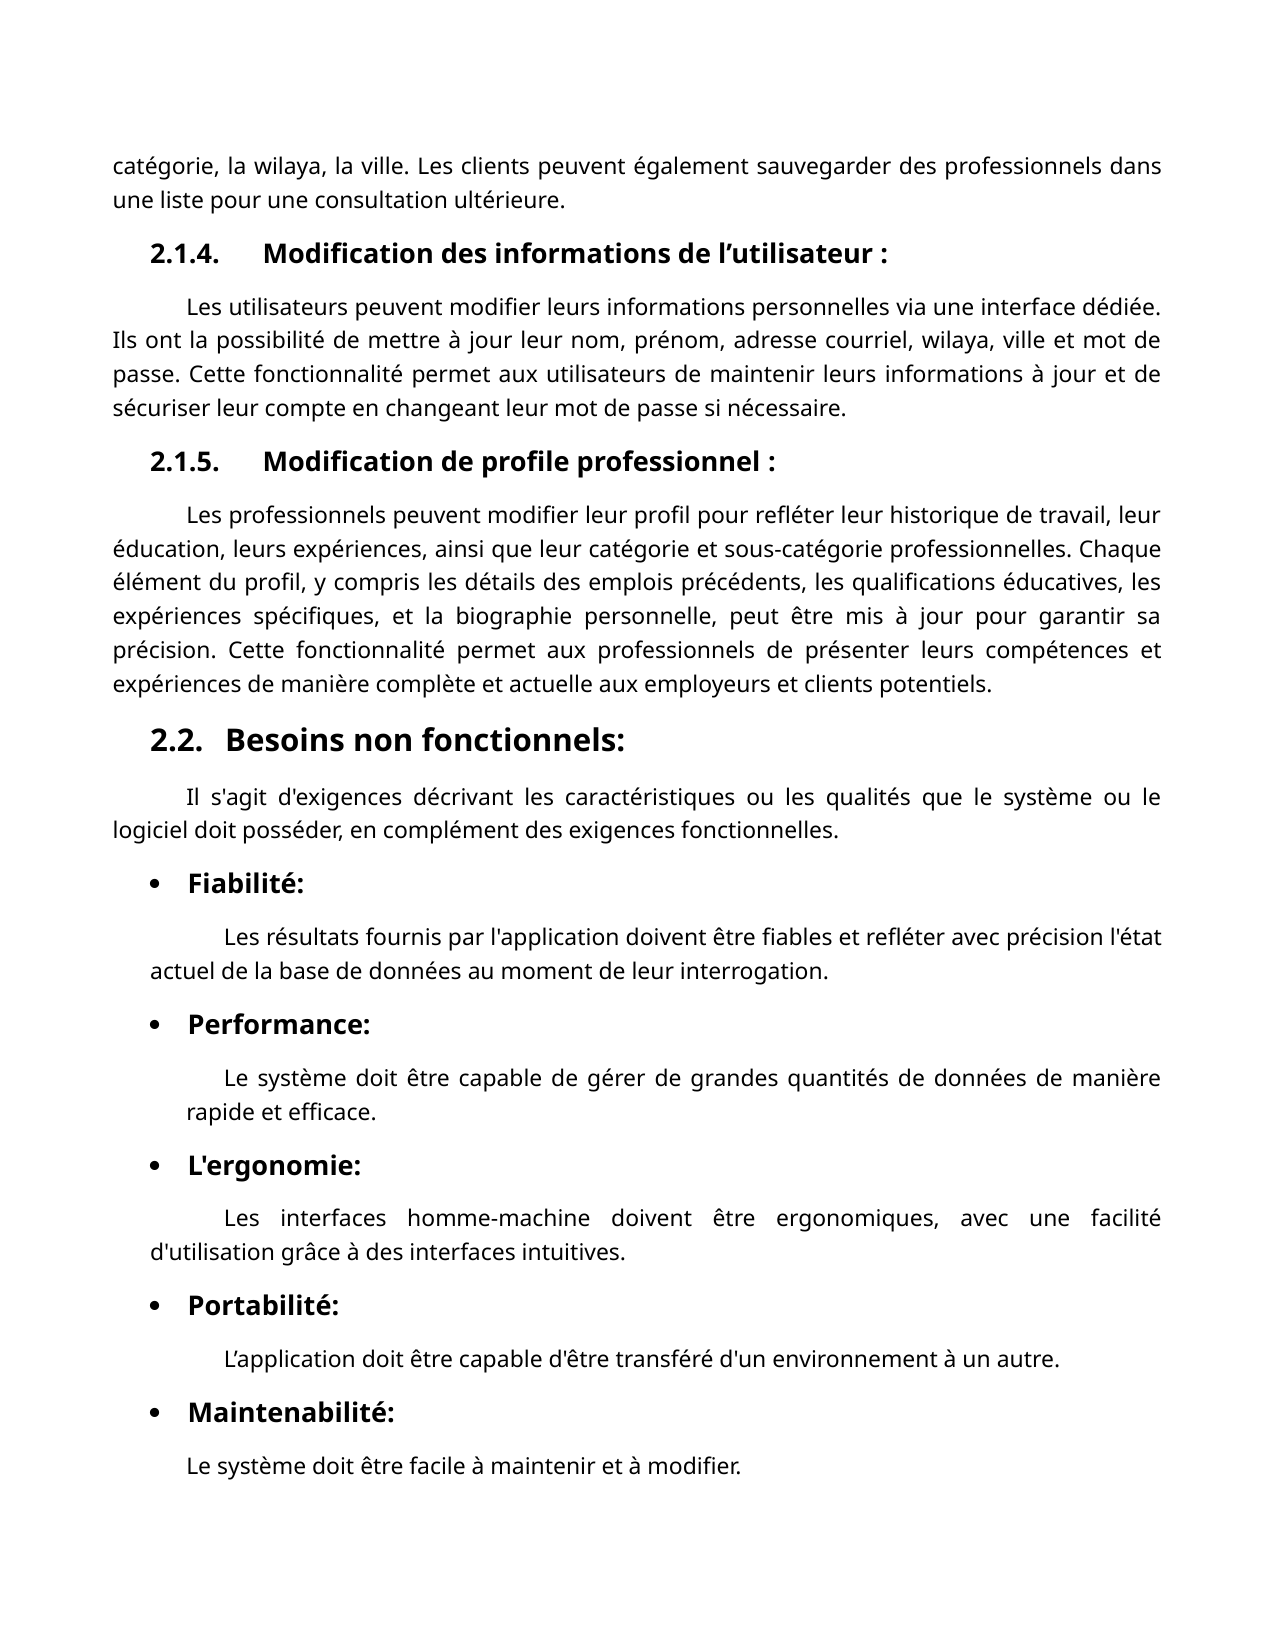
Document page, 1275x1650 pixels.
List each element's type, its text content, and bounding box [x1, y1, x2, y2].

text Les résultats fournis par l'application doivent être fiables et refléter avec précision l'état actuel de la base de données au moment de leur interrogation. [150, 921, 1162, 986]
list Performance: [150, 1005, 1162, 1042]
text Il s'agit d'exigences décrivant les caractéristiques ou les qualités que le système ou le logiciel doit posséder, en complément des exigences fonctionnelles. [112, 781, 1162, 846]
list L'ergonomie: [150, 1146, 1162, 1183]
list Portabilité: [150, 1287, 1162, 1323]
list Maintenabilité: [150, 1393, 1162, 1430]
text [112, 150, 1162, 215]
text L’application doit être capable d'être transféré d'un environnement à un autre. [150, 1343, 1162, 1374]
list Modification des informations de l’utilisateur : [150, 234, 1162, 271]
text Les professionnels peuvent modifier leur profil pour refléter leur historique de travail, leur éducation, leurs expériences, ainsi que leur catégorie et sous-catégorie professionnelles. Chaque élément du profil, y compris les détails des emplois précédents, les qualifications éducatives, les expériences spécifiques, et la biographie personnelle, peut être mis à jour pour garantir sa précision. Cette fonctionnalité permet aux professionnels de présenter leurs compétences et expériences de manière complète et actuelle aux employeurs et clients potentiels. [112, 499, 1162, 699]
list Fiabilité: [150, 865, 1162, 902]
text Les interfaces homme-machine doivent être ergonomiques, avec une facilité d'utilisation grâce à des interfaces intuitives. [150, 1202, 1162, 1267]
text Le système doit être capable de gérer de grandes quantités de données de manière rapide et efficace. [186, 1062, 1162, 1127]
list Besoins non fonctionnels: [150, 718, 1162, 761]
text Le système doit être facile à maintenir et à modifier. [112, 1450, 1162, 1481]
text Les utilisateurs peuvent modifier leurs informations personnelles via une interface dédiée. Ils ont la possibilité de mettre à jour leur nom, prénom, adresse courriel, wilaya, ville et mot de passe. Cette fonctionnalité permet aux utilisateurs de maintenir leurs informations à jour et de sécuriser leur compte en changeant leur mot de passe si nécessaire. [112, 291, 1162, 423]
list Modification de profile professionnel : [150, 442, 1162, 479]
